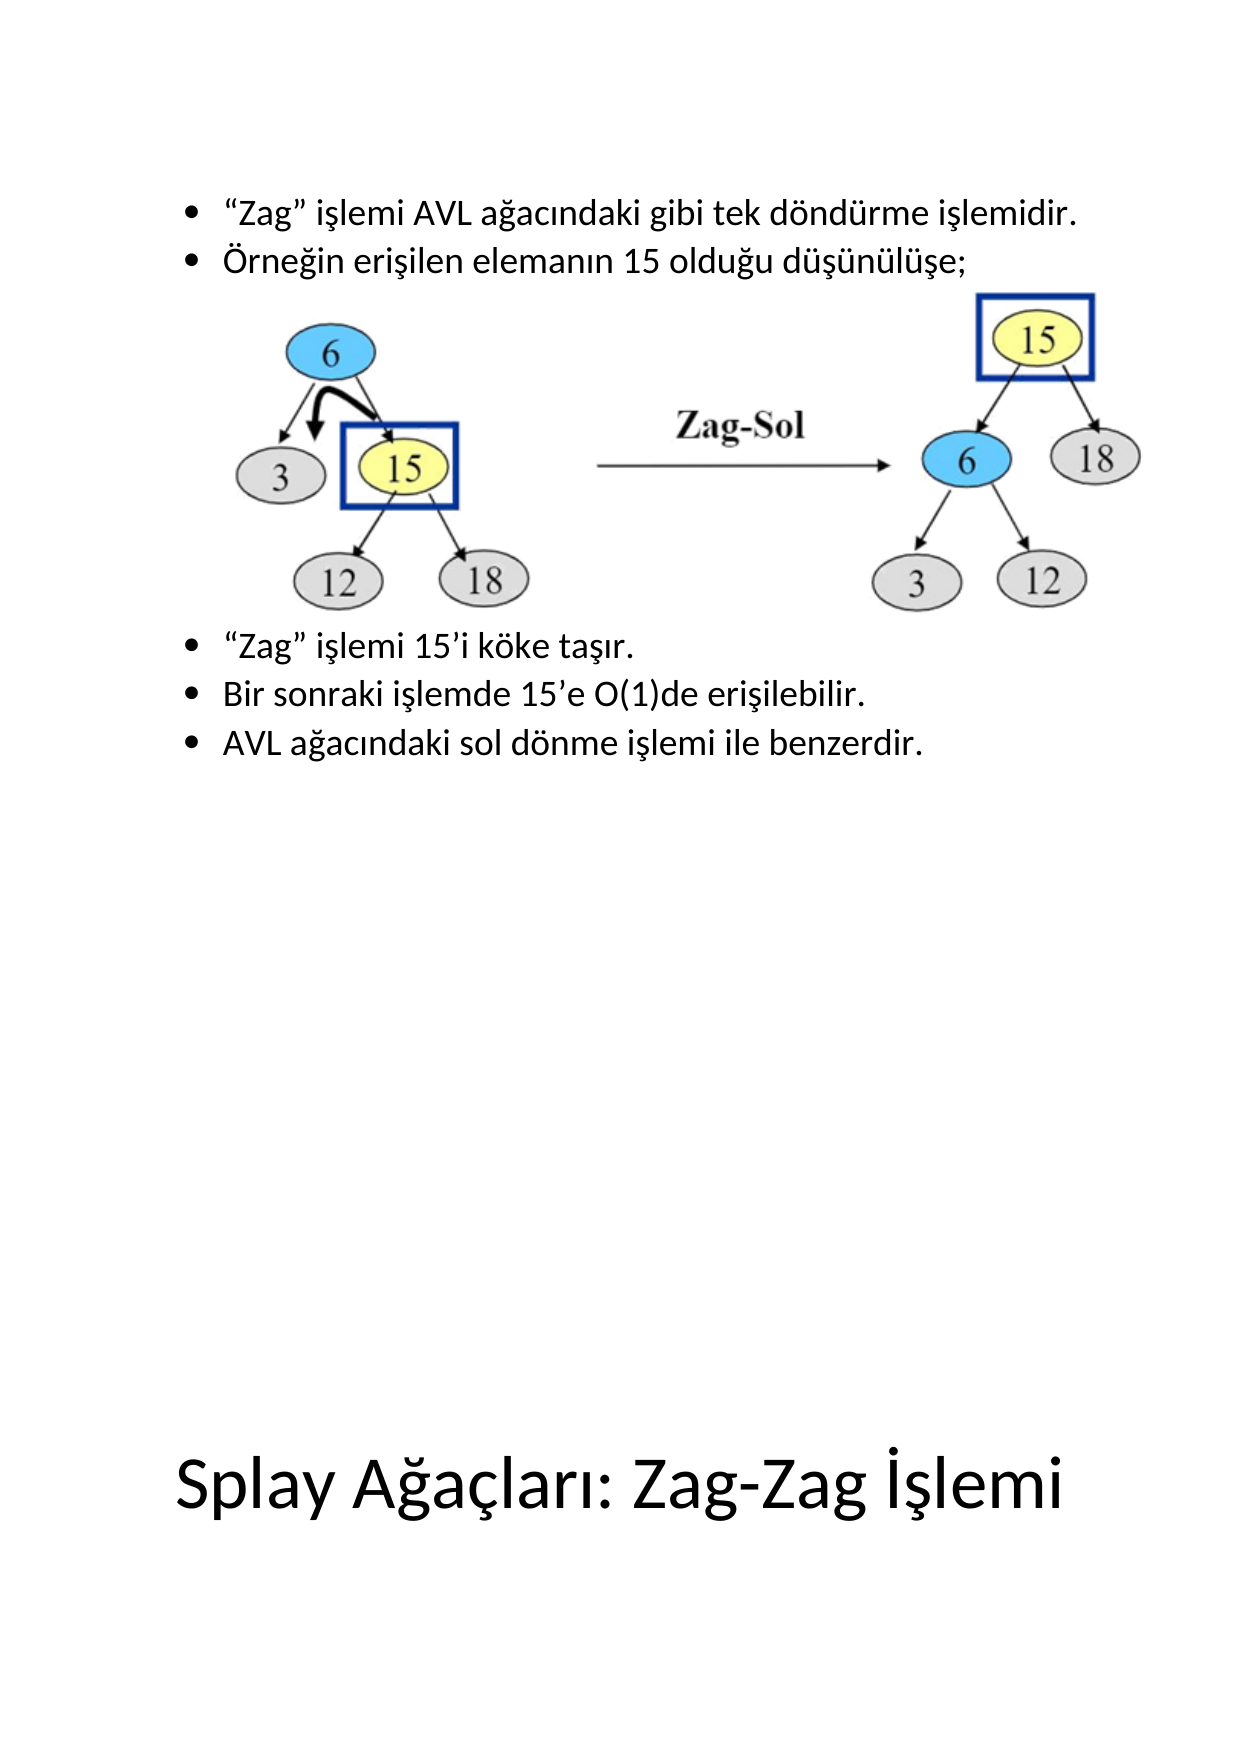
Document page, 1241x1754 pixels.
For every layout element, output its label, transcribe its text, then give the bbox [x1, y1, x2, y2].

list Örneğin erişilen elemanın 15 olduğu düşünülüşe; [185, 237, 1093, 283]
picture [222, 285, 1167, 620]
text Splay Ağaçları: Zag-Zag İşlemi [148, 1436, 1093, 1528]
list Bir sonraki işlemde 15’e O(1)de erişilebilir. [185, 670, 1093, 716]
list “Zag” işlemi 15’i köke taşır. [185, 622, 1093, 667]
list “Zag” işlemi AVL ağacındaki gibi tek döndürme işlemidir. [185, 188, 1093, 234]
list AVL ağacındaki sol dönme işlemi ile benzerdir. [185, 719, 1093, 764]
